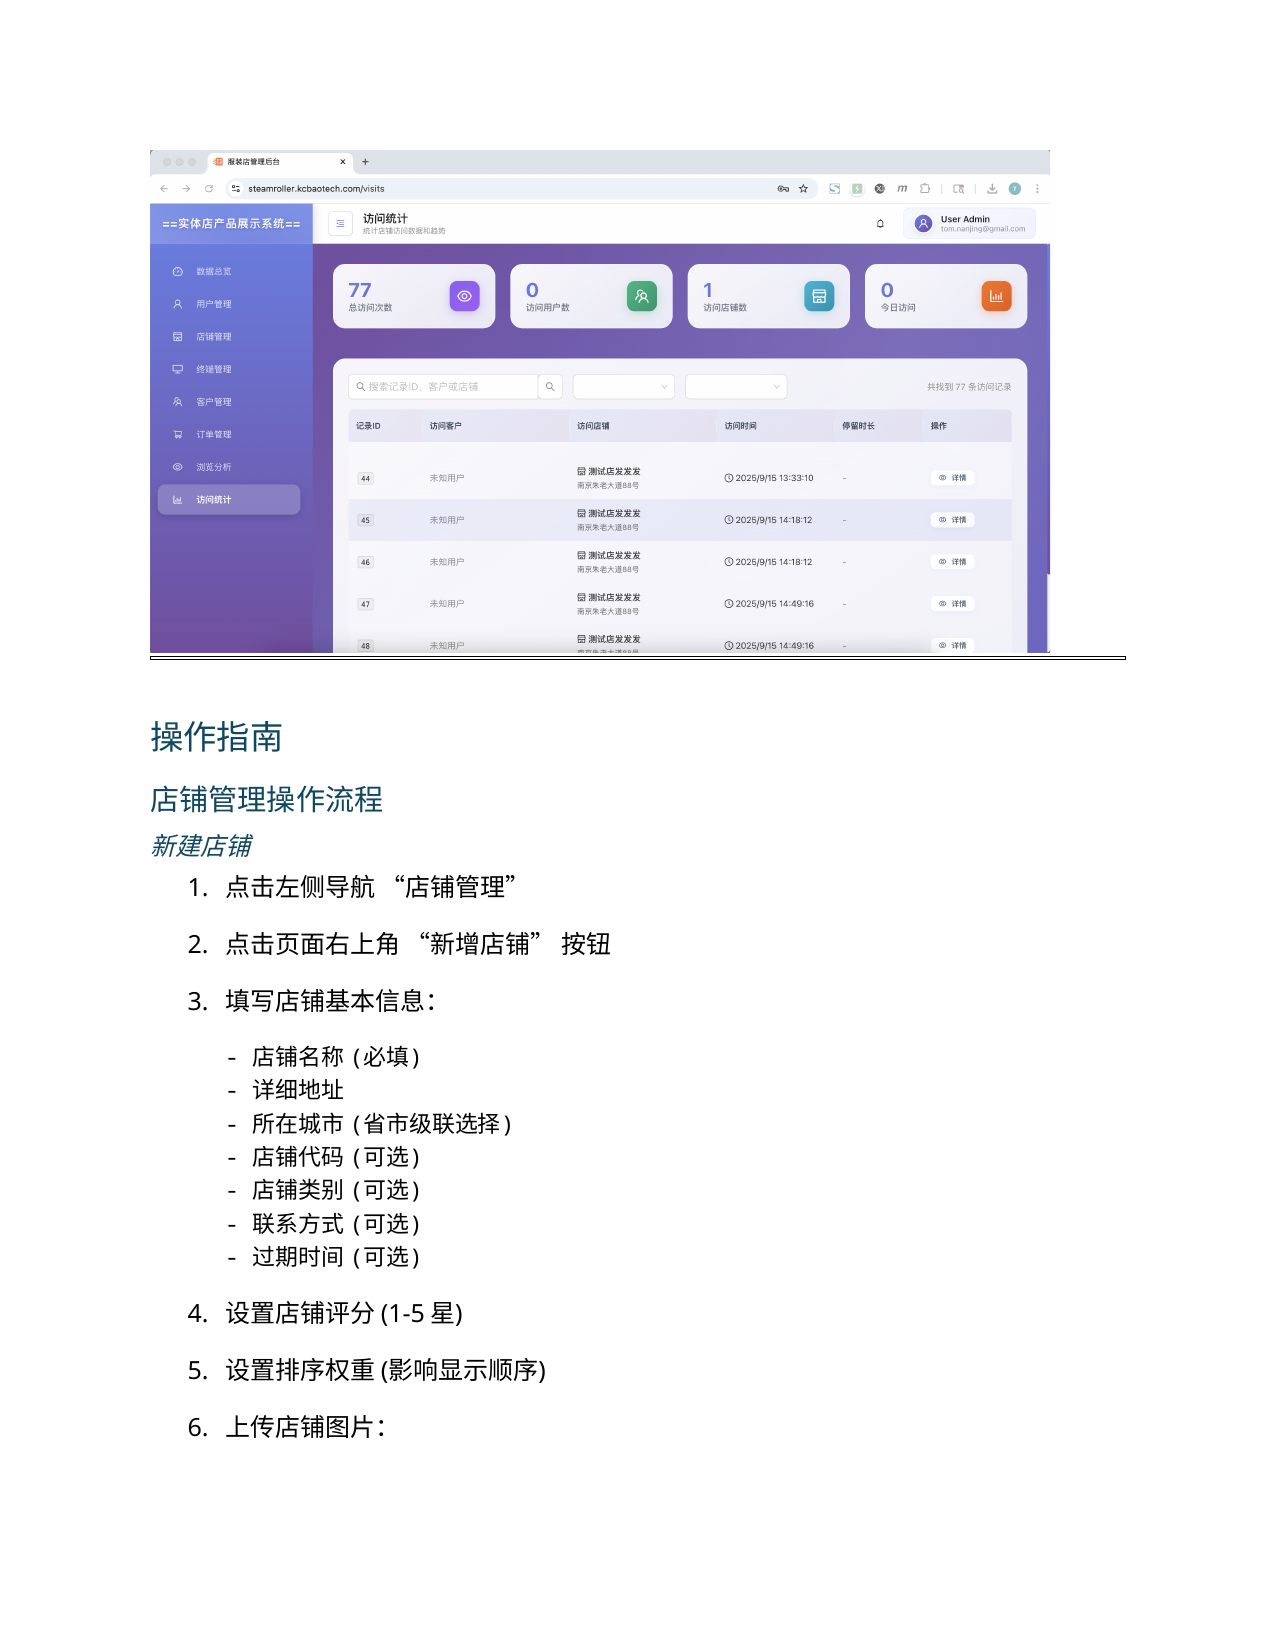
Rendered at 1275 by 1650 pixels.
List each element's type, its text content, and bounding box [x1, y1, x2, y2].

list 上传店铺图片： [187, 1407, 1125, 1444]
subtitle 操作指南 [150, 711, 1125, 759]
subtitle 店铺管理操作流程 [150, 776, 1125, 818]
list 设置店铺评分 (1-5星) [187, 1293, 1125, 1329]
list 点击页面右上角 “新增店铺” 按钮 [187, 924, 1125, 960]
list 点击左侧导航 “店铺管理” [187, 867, 1125, 903]
list 填写店铺基本信息： [187, 981, 1125, 1017]
subtitle 新建店铺 [150, 827, 1125, 863]
list - 店铺名称 (必填) - 详细地址 - 所在城市 (省市级联选择) - 店铺代码 (可选) - 店铺类别 (可选) - 联系方式 (可选) - 过期时间 (可选) [187, 1038, 1125, 1272]
picture [150, 150, 1050, 653]
list 设置排序权重 (影响显示顺序) [187, 1350, 1125, 1387]
